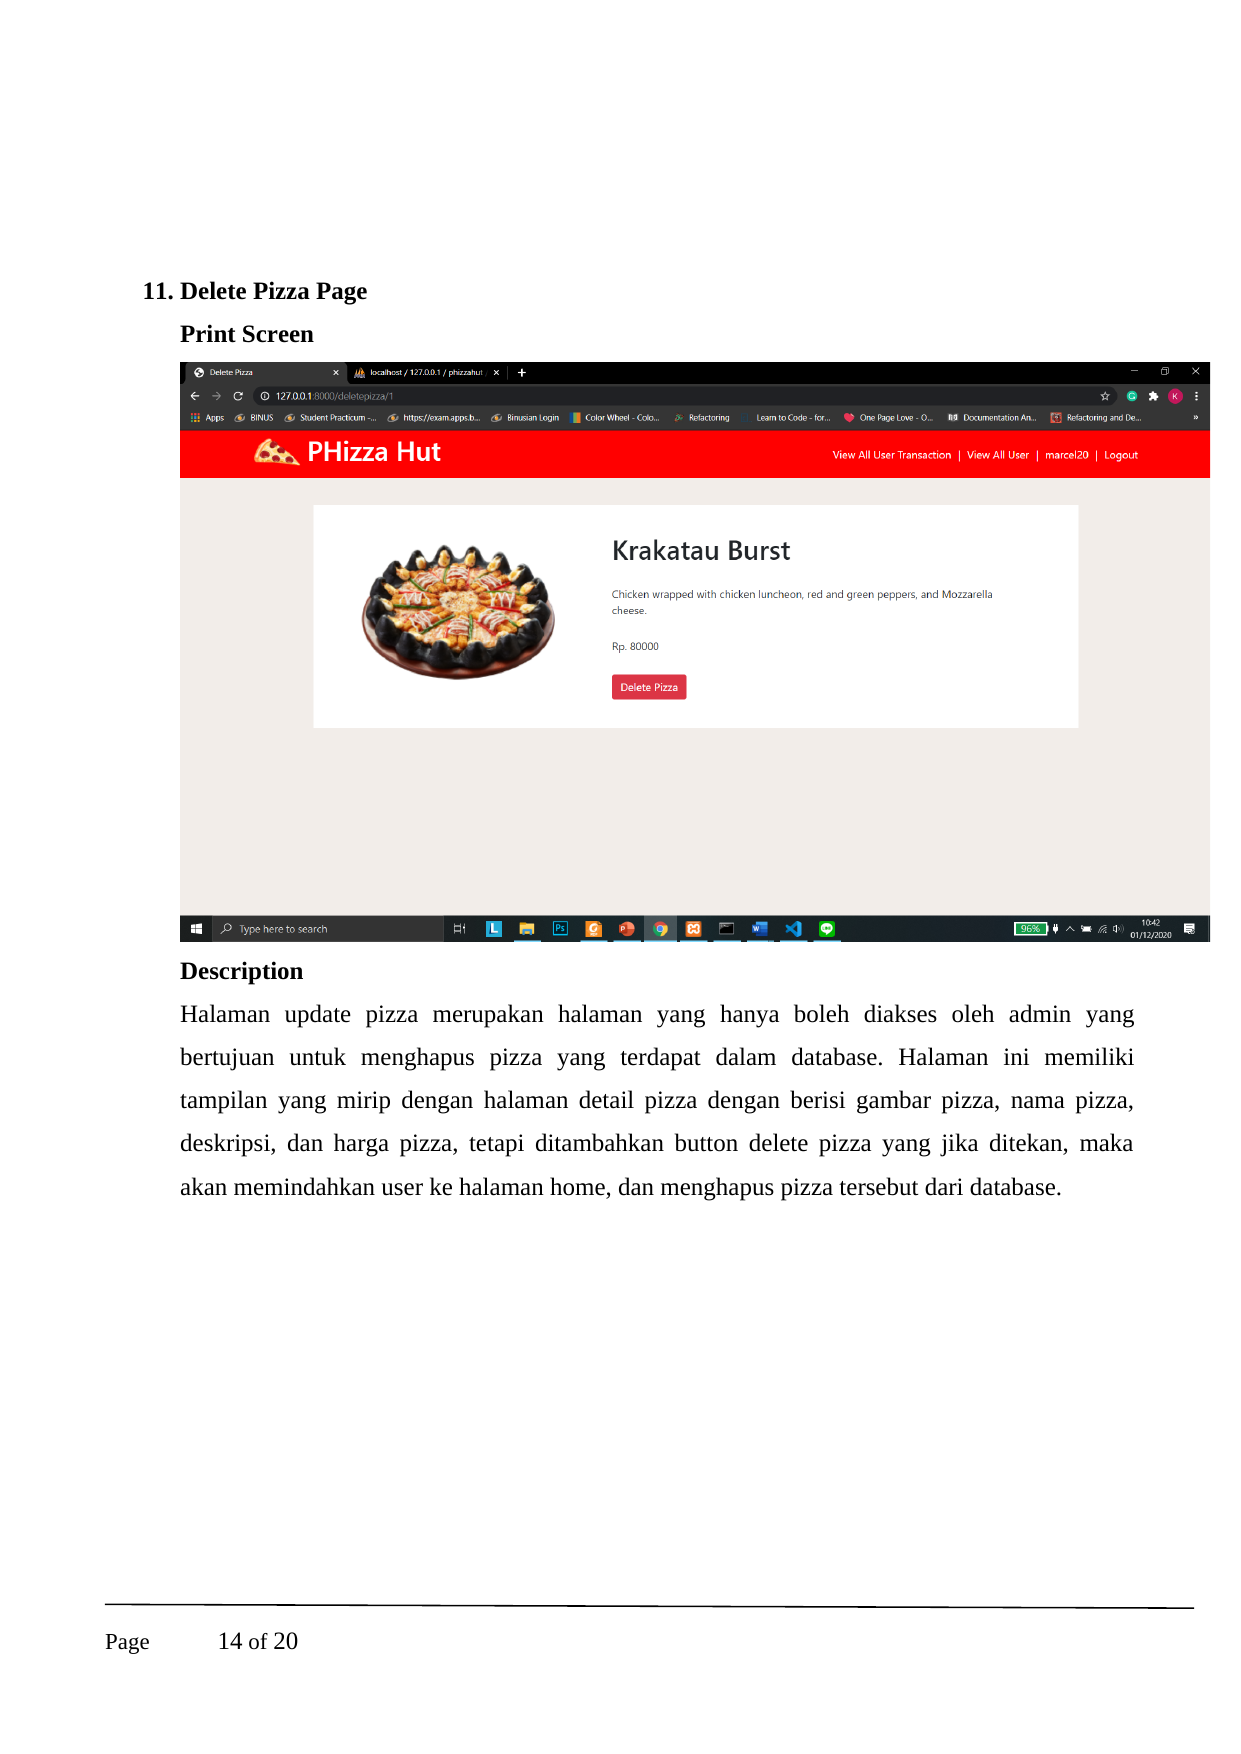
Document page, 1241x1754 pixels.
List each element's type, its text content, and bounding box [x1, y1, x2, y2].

text Description [180, 956, 1135, 985]
list Delete Pizza Page [142, 276, 1135, 304]
text Halaman update pizza merupakan halaman yang hanya boleh diakses oleh admin yang bertujuan untuk menghapus pizza yang terdapat dalam database. Halaman ini memiliki tampilan yang mirip dengan halaman detail pizza dengan berisi gambar pizza, nama pizza, deskripsi, dan harga pizza, tetapi ditambahkan button delete pizza yang jika ditekan, maka akan memindahkan user ke halaman home, dan menghapus pizza tersebut dari database. [180, 999, 1135, 1200]
picture [180, 362, 1211, 942]
text Print Screen [180, 319, 1135, 348]
